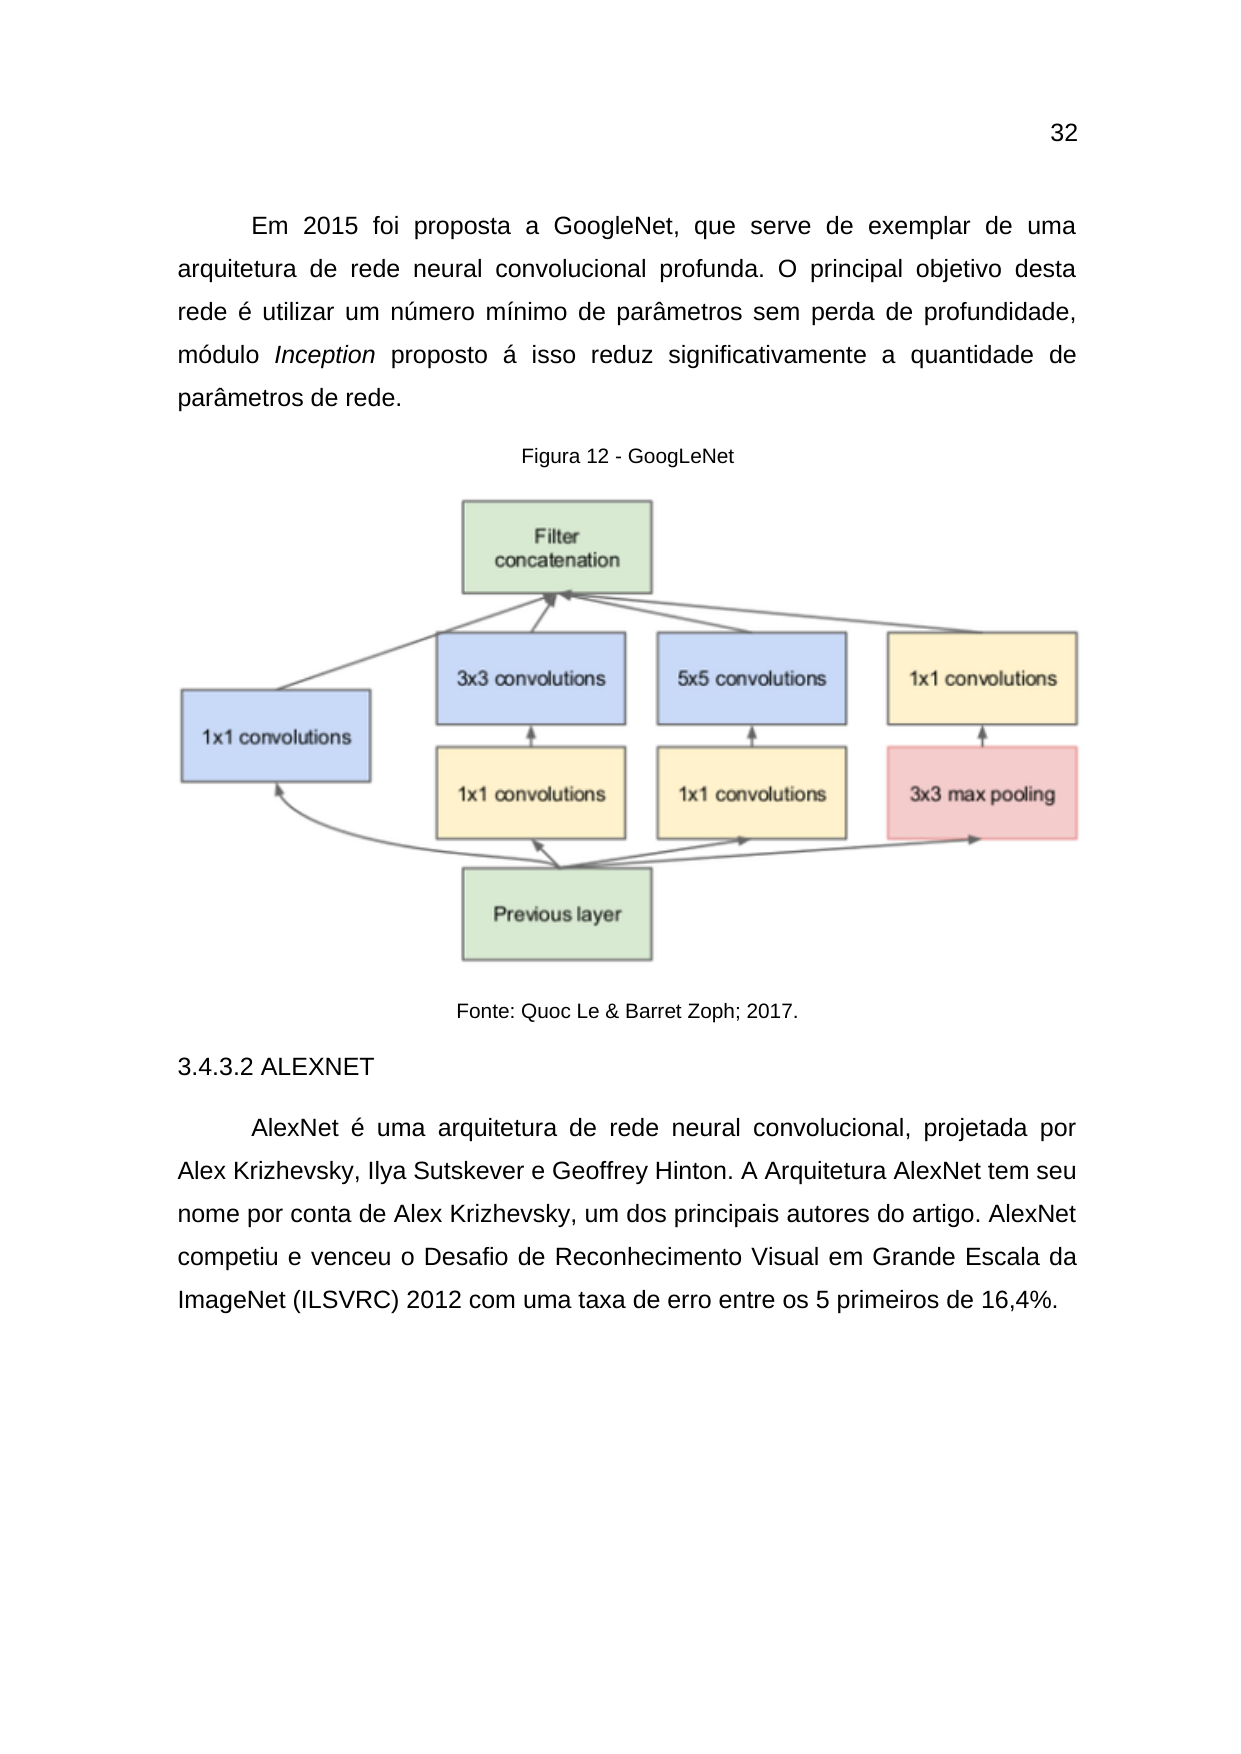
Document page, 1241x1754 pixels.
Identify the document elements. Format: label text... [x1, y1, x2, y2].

subtitle 3.4.3.2 AlexNet [177, 1052, 1078, 1081]
text AlexNet é uma arquitetura de rede neural convolucional, projetada por Alex Krizhevsky, Ilya Sutskever e Geoffrey Hinton. A Arquitetura AlexNet tem seu nome por conta de Alex Krizhevsky, um dos principais autores do artigo. AlexNet competiu e venceu o Desafio de Reconhecimento Visual em Grande Escala da ImageNet (ILSVRC) 2012 com uma taxa de erro entre os 5 primeiros de 16,4%. [177, 1113, 1078, 1314]
text Figura 12 - GoogLeNet [177, 444, 1078, 468]
text Fonte: Quoc Le & Barret Zoph; 2017. [177, 998, 1078, 1022]
picture [177, 497, 1084, 967]
text Em 2015 foi proposta a GoogleNet, que serve de exemplar de uma arquitetura de rede neural convolucional profunda. O principal objetivo desta rede é utilizar um número mínimo de parâmetros sem perda de profundidade, módulo Inception proposto á isso reduz significativamente a quantidade de parâmetros de rede. [177, 211, 1078, 412]
